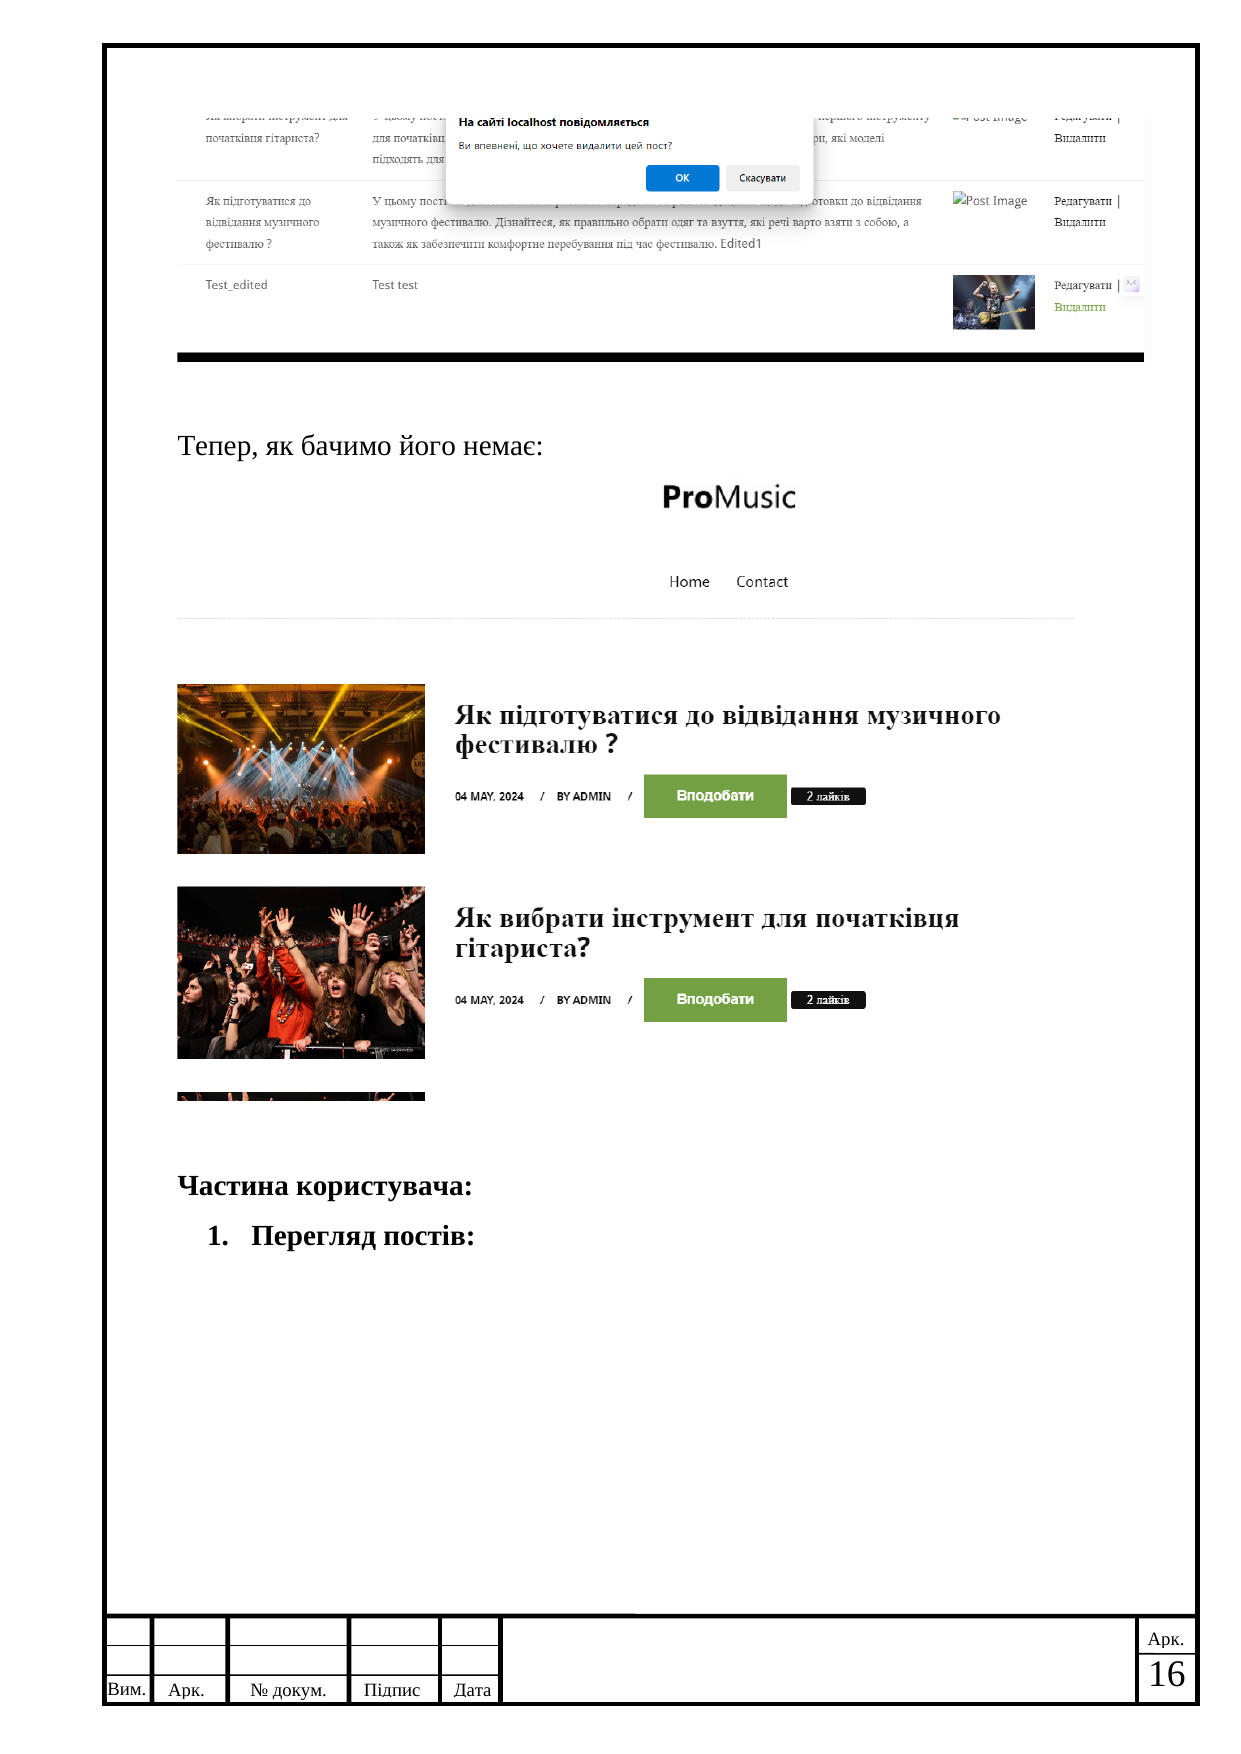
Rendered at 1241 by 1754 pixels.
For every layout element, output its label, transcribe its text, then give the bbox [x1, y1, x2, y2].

text Частина користувача: [177, 1168, 1152, 1201]
text Тепер, як бачимо його немає: [177, 428, 1152, 462]
picture [177, 118, 1152, 362]
picture [177, 478, 1075, 1101]
text 1. Перегляд постів: [207, 1218, 1152, 1252]
